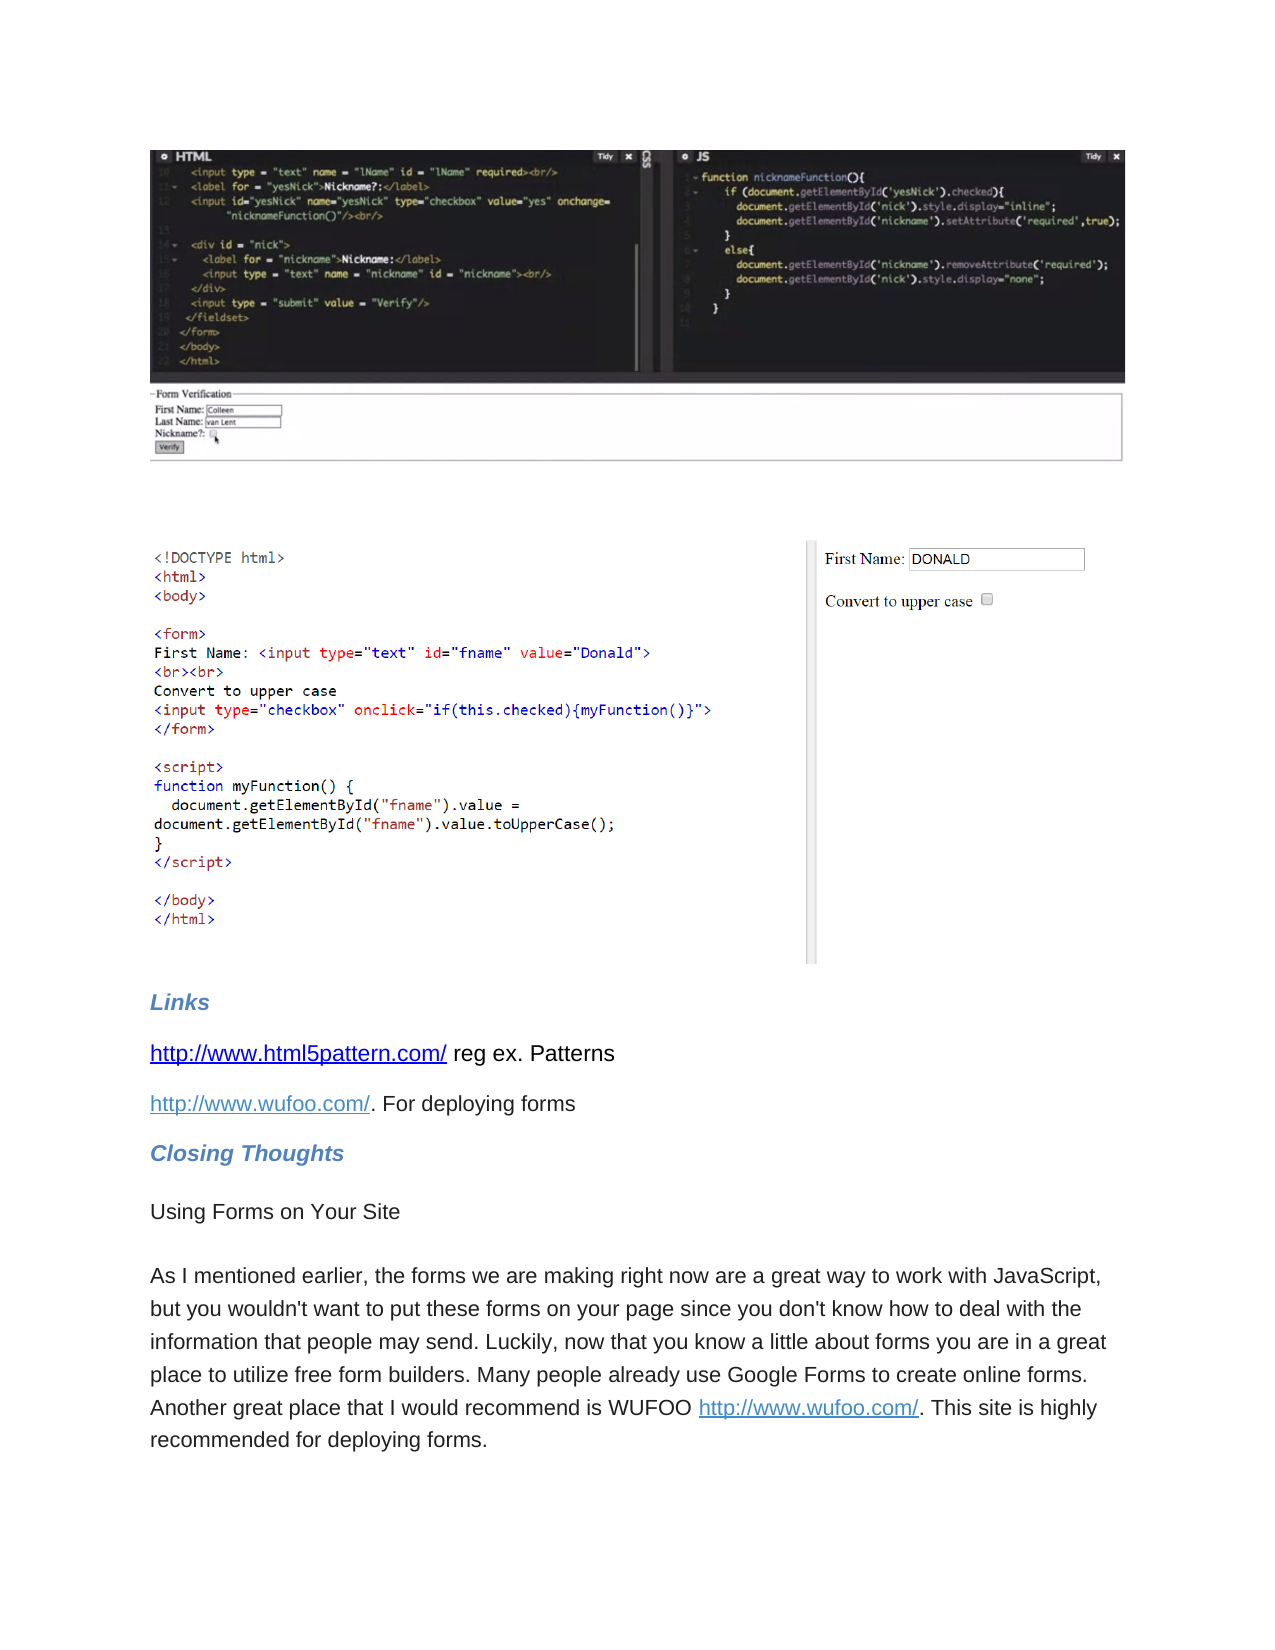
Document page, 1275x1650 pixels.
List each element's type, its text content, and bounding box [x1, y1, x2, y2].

text Using Forms on Your Site [150, 1191, 1125, 1224]
text Links [150, 988, 1125, 1015]
text Closing Thoughts [150, 1140, 1125, 1167]
text http://www.html5pattern.com/ reg ex. Patterns [150, 1039, 1125, 1066]
picture [150, 540, 1125, 964]
text As I mentioned earlier, the forms we are making right now are a great way to work with JavaScript, but you wouldn't want to put these forms on your page since you don't know how to deal with the information that people may send. Luckily, now that you know a little about forms you are in a great place to utilize free form builders. Many people already use Google Forms to create online forms. Another great place that I would recommend is WUFOO http://www.wufoo.com/. This site is highly recommended for deploying forms. [150, 1256, 1125, 1452]
text http://www.wufoo.com/. For deploying forms [150, 1091, 1125, 1116]
picture [150, 150, 1125, 465]
